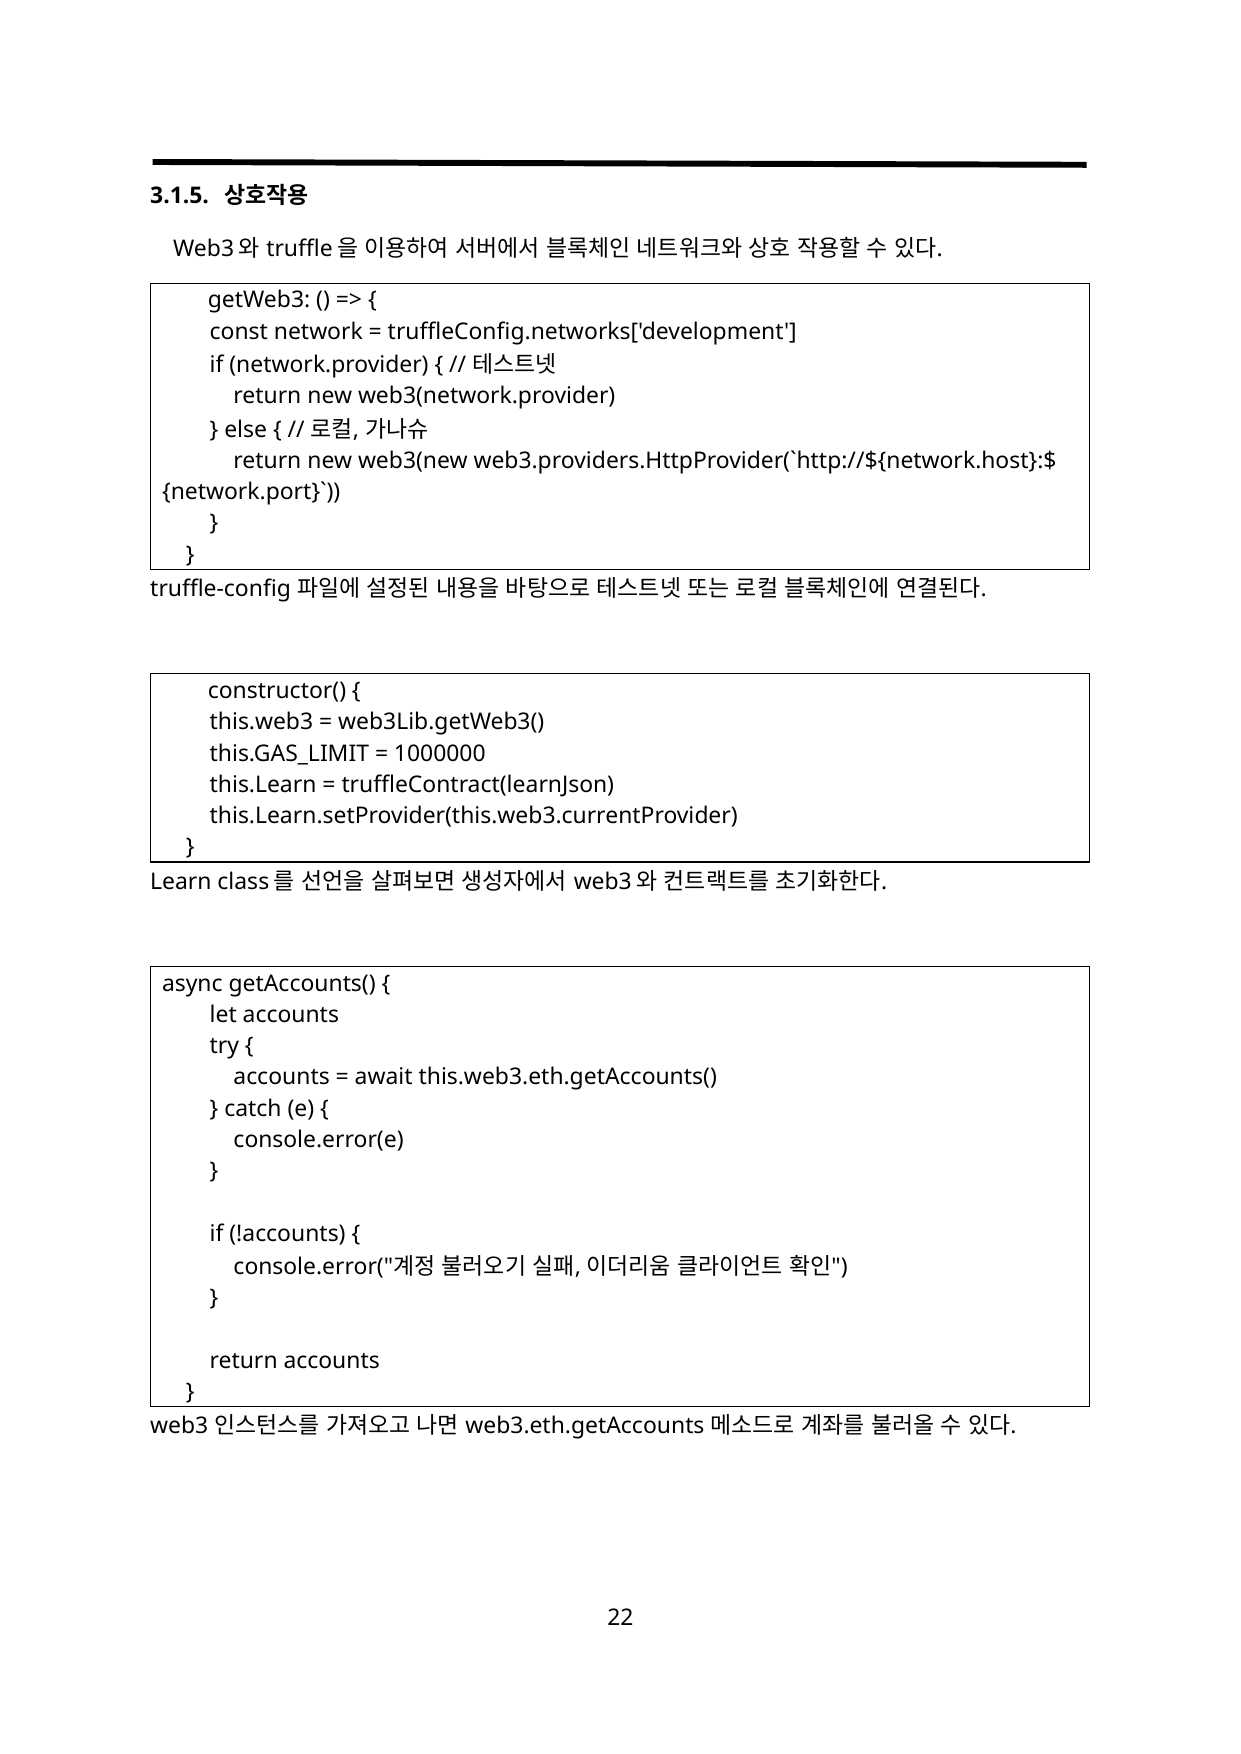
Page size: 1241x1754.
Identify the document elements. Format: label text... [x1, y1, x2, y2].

table_header async getAccounts() { let accounts try { accounts = await this.web3.eth.getAccounts() } catch (e) { console.error(e) } if (!accounts) { console.error("계정 불러오기 실패, 이더리움 클라이언트 확인") } return accounts } [151, 967, 1089, 1406]
text Web3와 truffle을 이용하여 서버에서 블록체인 네트워크와 상호 작용할 수 있다. [150, 230, 1090, 263]
subtitle 상호작용 [150, 177, 1090, 211]
table_header constructor() { this.web3 = web3Lib.getWeb3() this.GAS_LIMIT = 1000000 this.Learn = truffleContract(learnJson) this.Learn.setProvider(this.web3.currentProvider) } [151, 674, 1089, 861]
text truffle-config 파일에 설정된 내용을 바탕으로 테스트넷 또는 로컬 블록체인에 연결된다. [150, 570, 1090, 603]
text web3 인스턴스를 가져오고 나면 web3.eth.getAccounts 메소드로 계좌를 불러올 수 있다. [150, 1407, 1090, 1441]
table_header getWeb3: () => { const network = truffleConfig.networks['development'] if (network.provider) { // 테스트넷 return new web3(network.provider) } else { // 로컬, 가나슈 return new web3(new web3.providers.HttpProvider(`http://${network.host}:${network.port}`)) } } [151, 284, 1089, 569]
text Learn class를 선언을 살펴보면 생성자에서 web3와 컨트랙트를 초기화한다. [150, 863, 1090, 896]
